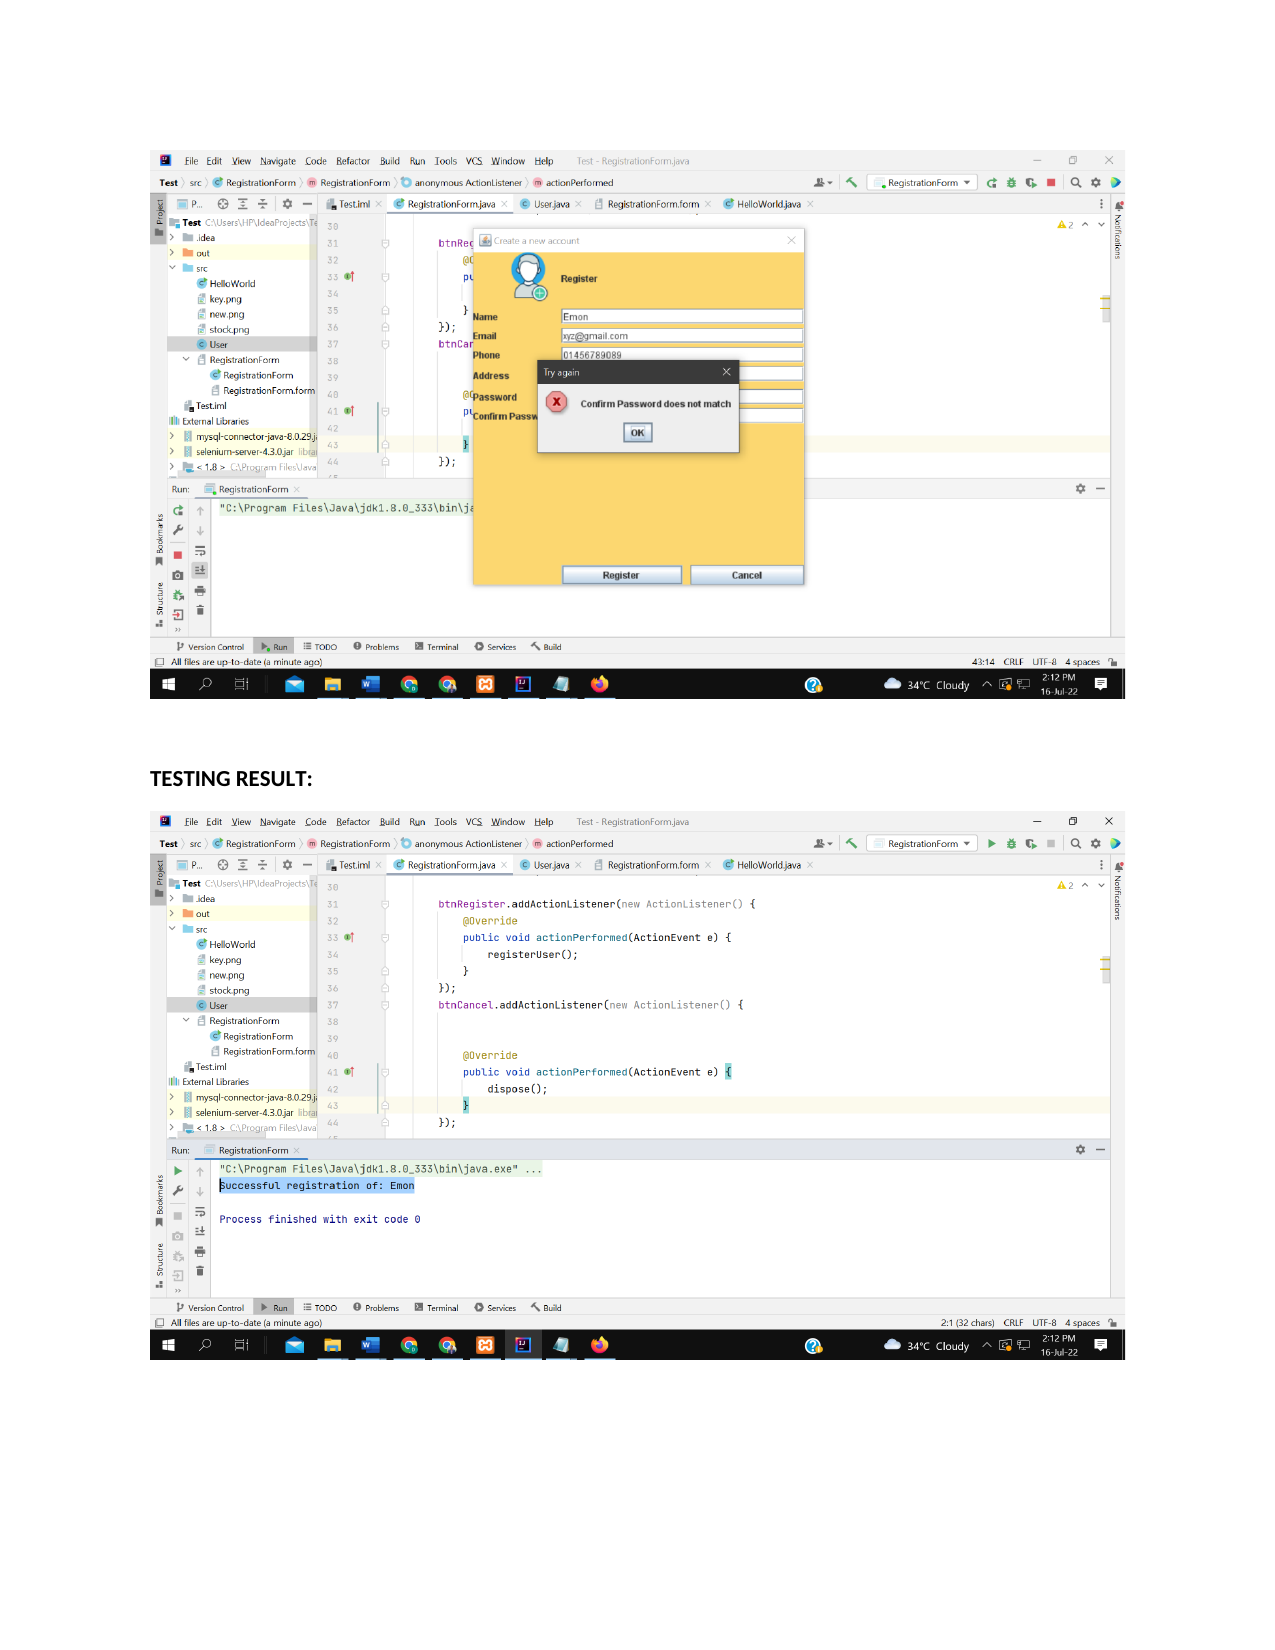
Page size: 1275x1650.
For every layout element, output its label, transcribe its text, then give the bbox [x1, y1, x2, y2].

picture [150, 811, 1125, 1360]
picture [150, 150, 1125, 699]
text TESTING RESULT: [150, 764, 1125, 792]
